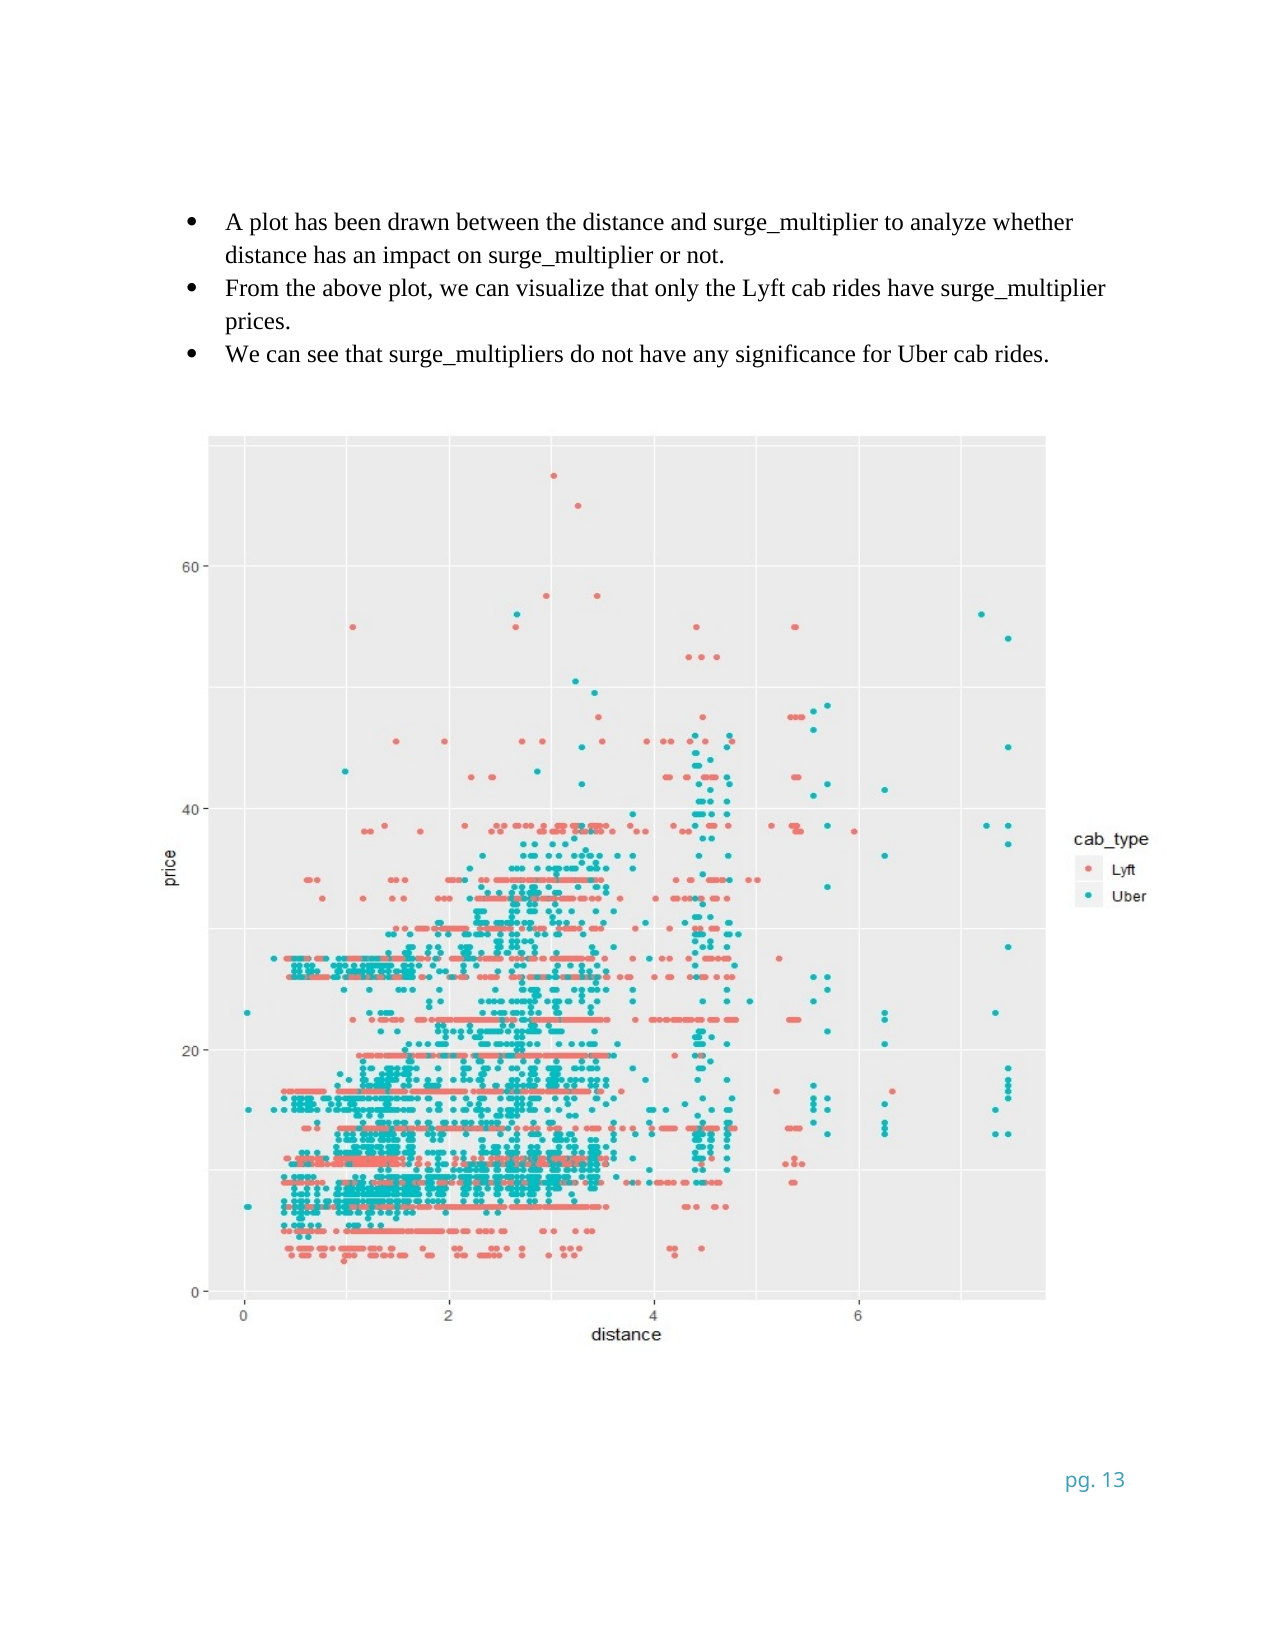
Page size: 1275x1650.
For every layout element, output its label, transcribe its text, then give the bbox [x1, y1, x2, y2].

list From the above plot, we can visualize that only the Lyft cab rides have surge_multiplier prices. [187, 273, 1125, 334]
list We can see that surge_multipliers do not have any significance for Uber cab rides. [187, 339, 1125, 368]
picture [150, 428, 1168, 1352]
list A plot has been drawn between the distance and surge_multiplier to analyze whether distance has an impact on surge_multiplier or not. [187, 207, 1125, 268]
